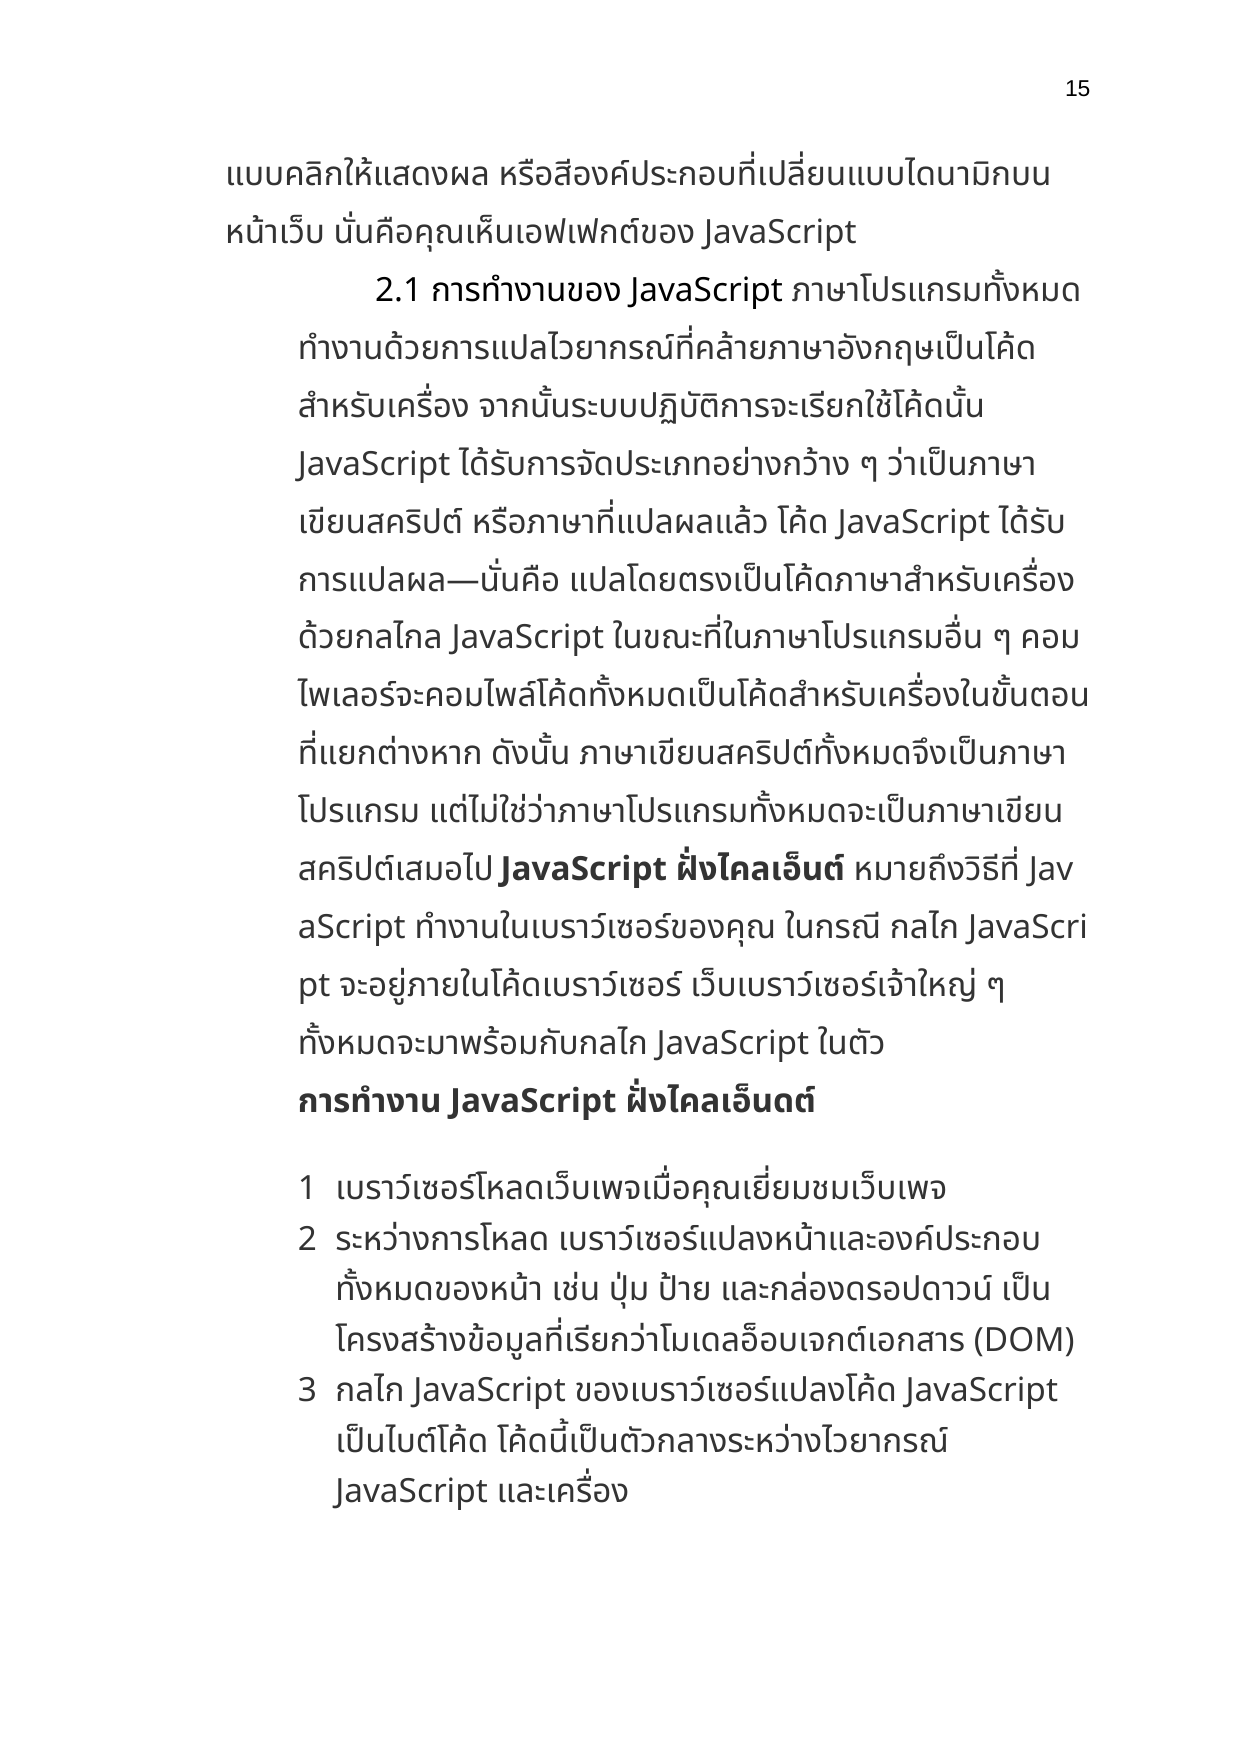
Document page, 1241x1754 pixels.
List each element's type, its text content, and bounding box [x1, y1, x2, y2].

text การทำงาน JavaScript ฝั่งไคลเอ็นดต์ [298, 1077, 1090, 1127]
list เบราว์เซอร์โหลดเว็บเพจเมื่อคุณเยี่ยมชมเว็บเพจ [298, 1164, 1090, 1214]
text 2.1 การทำงานของ JavaScript ภาษาโปรแกรมทั้งหมดทำงานด้วยการแปลไวยากรณ์ที่คล้ายภาษาอังกฤษเป็นโค้ดสำหรับเครื่อง จากนั้นระบบปฏิบัติการจะเรียกใช้โค้ดนั้น JavaScript ได้รับการจัดประเภทอย่างกว้าง ๆ ว่าเป็นภาษาเขียนสคริปต์ หรือภาษาที่แปลผลแล้ว โค้ด JavaScript ได้รับการแปลผล—นั่นคือ แปลโดยตรงเป็นโค้ดภาษาสำหรับเครื่อง ด้วยกลไกล JavaScript ในขณะที่ในภาษาโปรแกรมอื่น ๆ คอมไพเลอร์จะคอมไพล์โค้ดทั้งหมดเป็นโค้ดสำหรับเครื่องในขั้นตอนที่แยกต่างหาก ดังนั้น ภาษาเขียนสคริปต์ทั้งหมดจึงเป็นภาษาโปรแกรม แต่ไม่ใช่ว่าภาษาโปรแกรมทั้งหมดจะเป็นภาษาเขียนสคริปต์เสมอไปJavaScript ฝั่งไคลเอ็นต์ หมายถึงวิธีที่ JavaScript ทำงานในเบราว์เซอร์ของคุณ ในกรณี กลไก JavaScript จะอยู่ภายในโค้ดเบราว์เซอร์ เว็บเบราว์เซอร์เจ้าใหญ่ ๆ ทั้งหมดจะมาพร้อมกับกลไก JavaScript ในตัว [298, 266, 1090, 1069]
list กลไก JavaScript ของเบราว์เซอร์แปลงโค้ด JavaScript เป็นไบต์โค้ด โค้ดนี้เป็นตัวกลางระหว่างไวยากรณ์ JavaScript และเครื่อง [298, 1424, 1090, 1576]
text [225, 150, 1090, 258]
list ระหว่างการโหลด เบราว์เซอร์แปลงหน้าและองค์ประกอบทั้งหมดของหน้า เช่น ปุ่ม ป้าย และกล่องดรอปดาวน์ เป็นโครงสร้างข้อมูลที่เรียกว่าโมเดลอ็อบเจกต์เอกสาร (DOM) [298, 1244, 1090, 1395]
